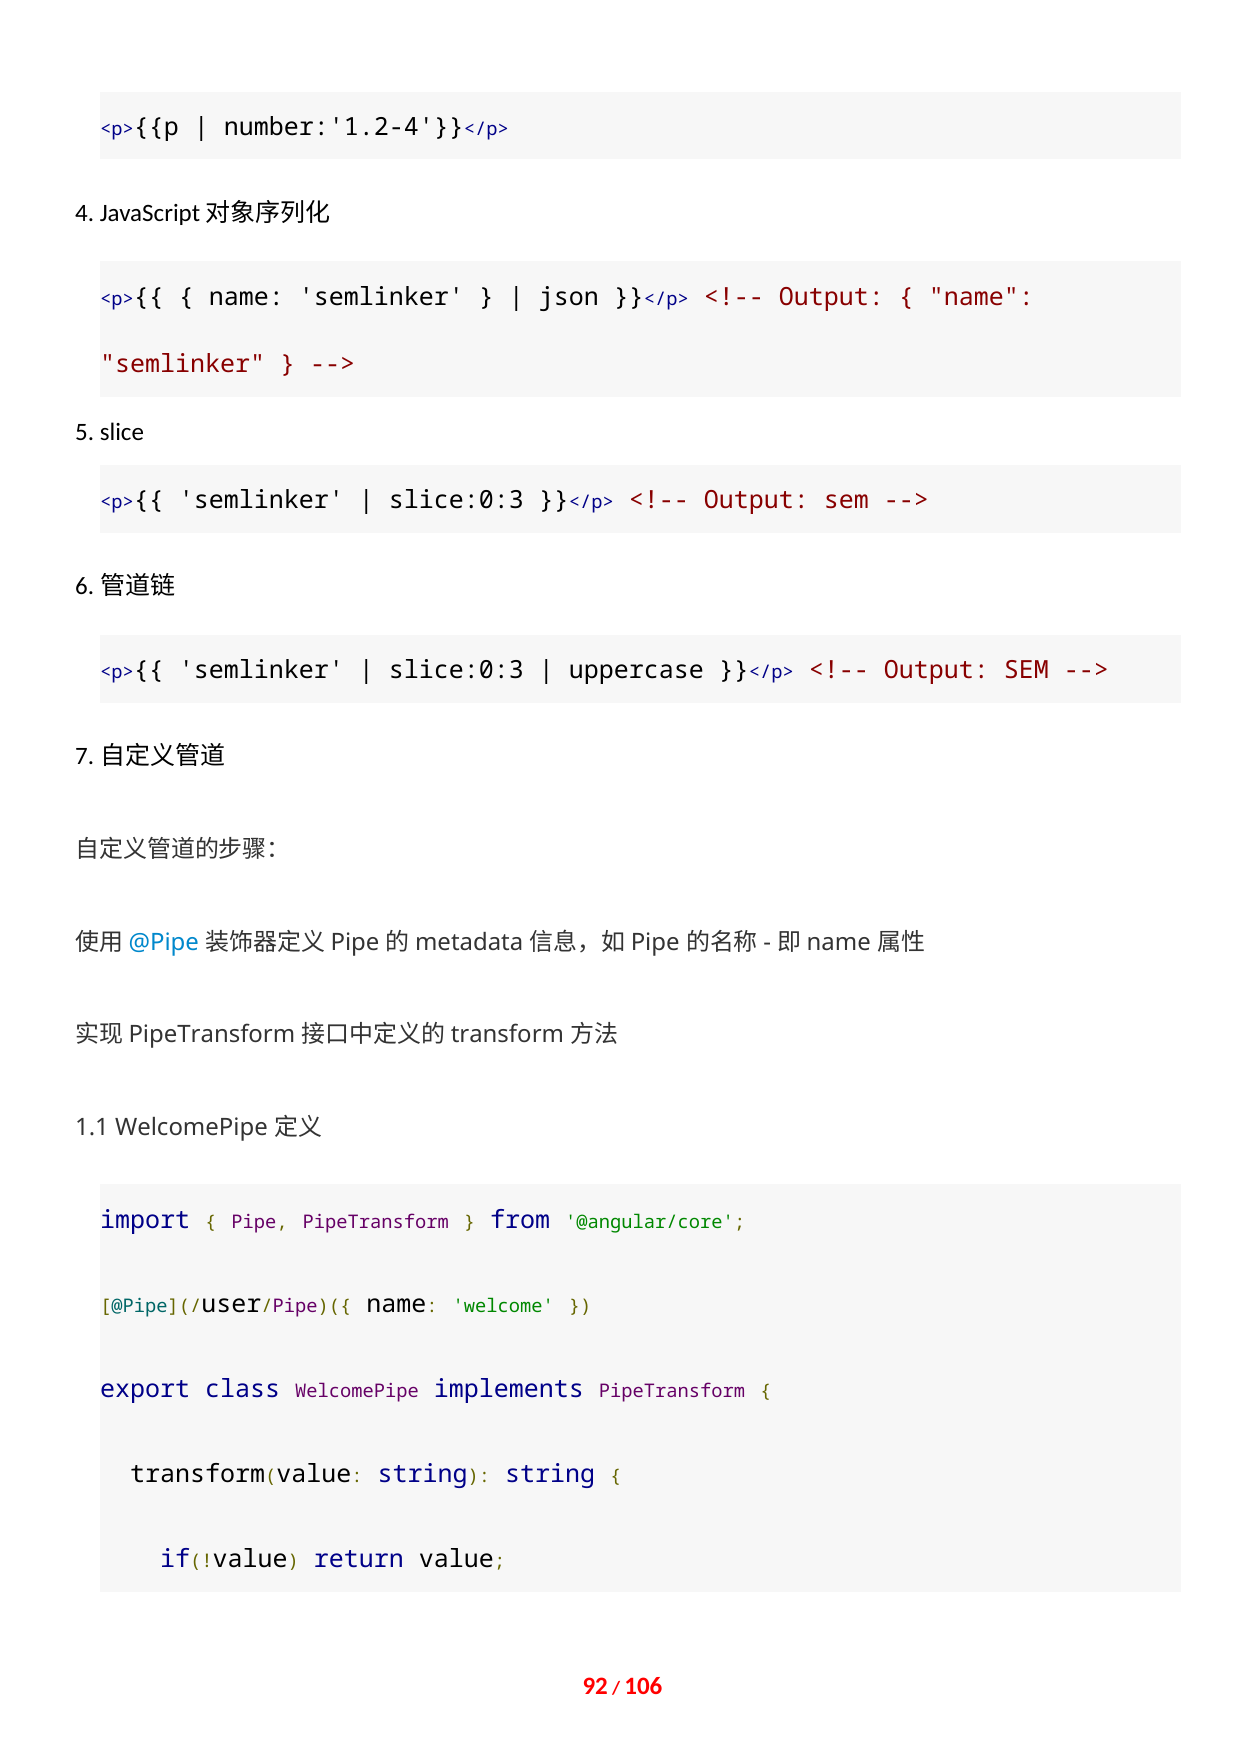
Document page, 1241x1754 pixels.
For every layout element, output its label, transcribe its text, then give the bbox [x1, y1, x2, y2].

text <p>{{ { name: 'semlinker' } | json }}</p> <!-- Output: { "name": "semlinker" } --> [100, 261, 1181, 397]
text 7. 自定义管道 [75, 720, 1165, 788]
text import { Pipe, PipeTransform } from '@angular/core'; [100, 1184, 1181, 1252]
text 1.1 WelcomePipe 定义 [75, 1091, 1165, 1159]
text if(!value) return value; [100, 1524, 1181, 1592]
text 自定义管道的步骤： [75, 813, 1165, 881]
text <p>{{ 'semlinker' | slice:0:3 }}</p> <!-- Output: sem --> [100, 465, 1181, 533]
text 5. slice [75, 414, 1165, 448]
text 4. JavaScript 对象序列化 [75, 176, 1165, 244]
text <p>{{ 'semlinker' | slice:0:3 | uppercase }}</p> <!-- Output: SEM --> [100, 635, 1181, 703]
text 实现 PipeTransform 接口中定义的 transform 方法 [75, 998, 1165, 1066]
text [@Pipe](/user/Pipe)({ name: 'welcome' }) [100, 1269, 1181, 1337]
text transform(value: string): string { [100, 1439, 1181, 1507]
text <p>{{p | number:'1.2-4'}}</p> [100, 92, 1181, 159]
text 使用 @Pipe 装饰器定义 Pipe 的 metadata 信息，如 Pipe 的名称 - 即 name 属性 [75, 906, 1165, 973]
text export class WelcomePipe implements PipeTransform { [100, 1354, 1181, 1422]
text 6. 管道链 [75, 550, 1165, 618]
